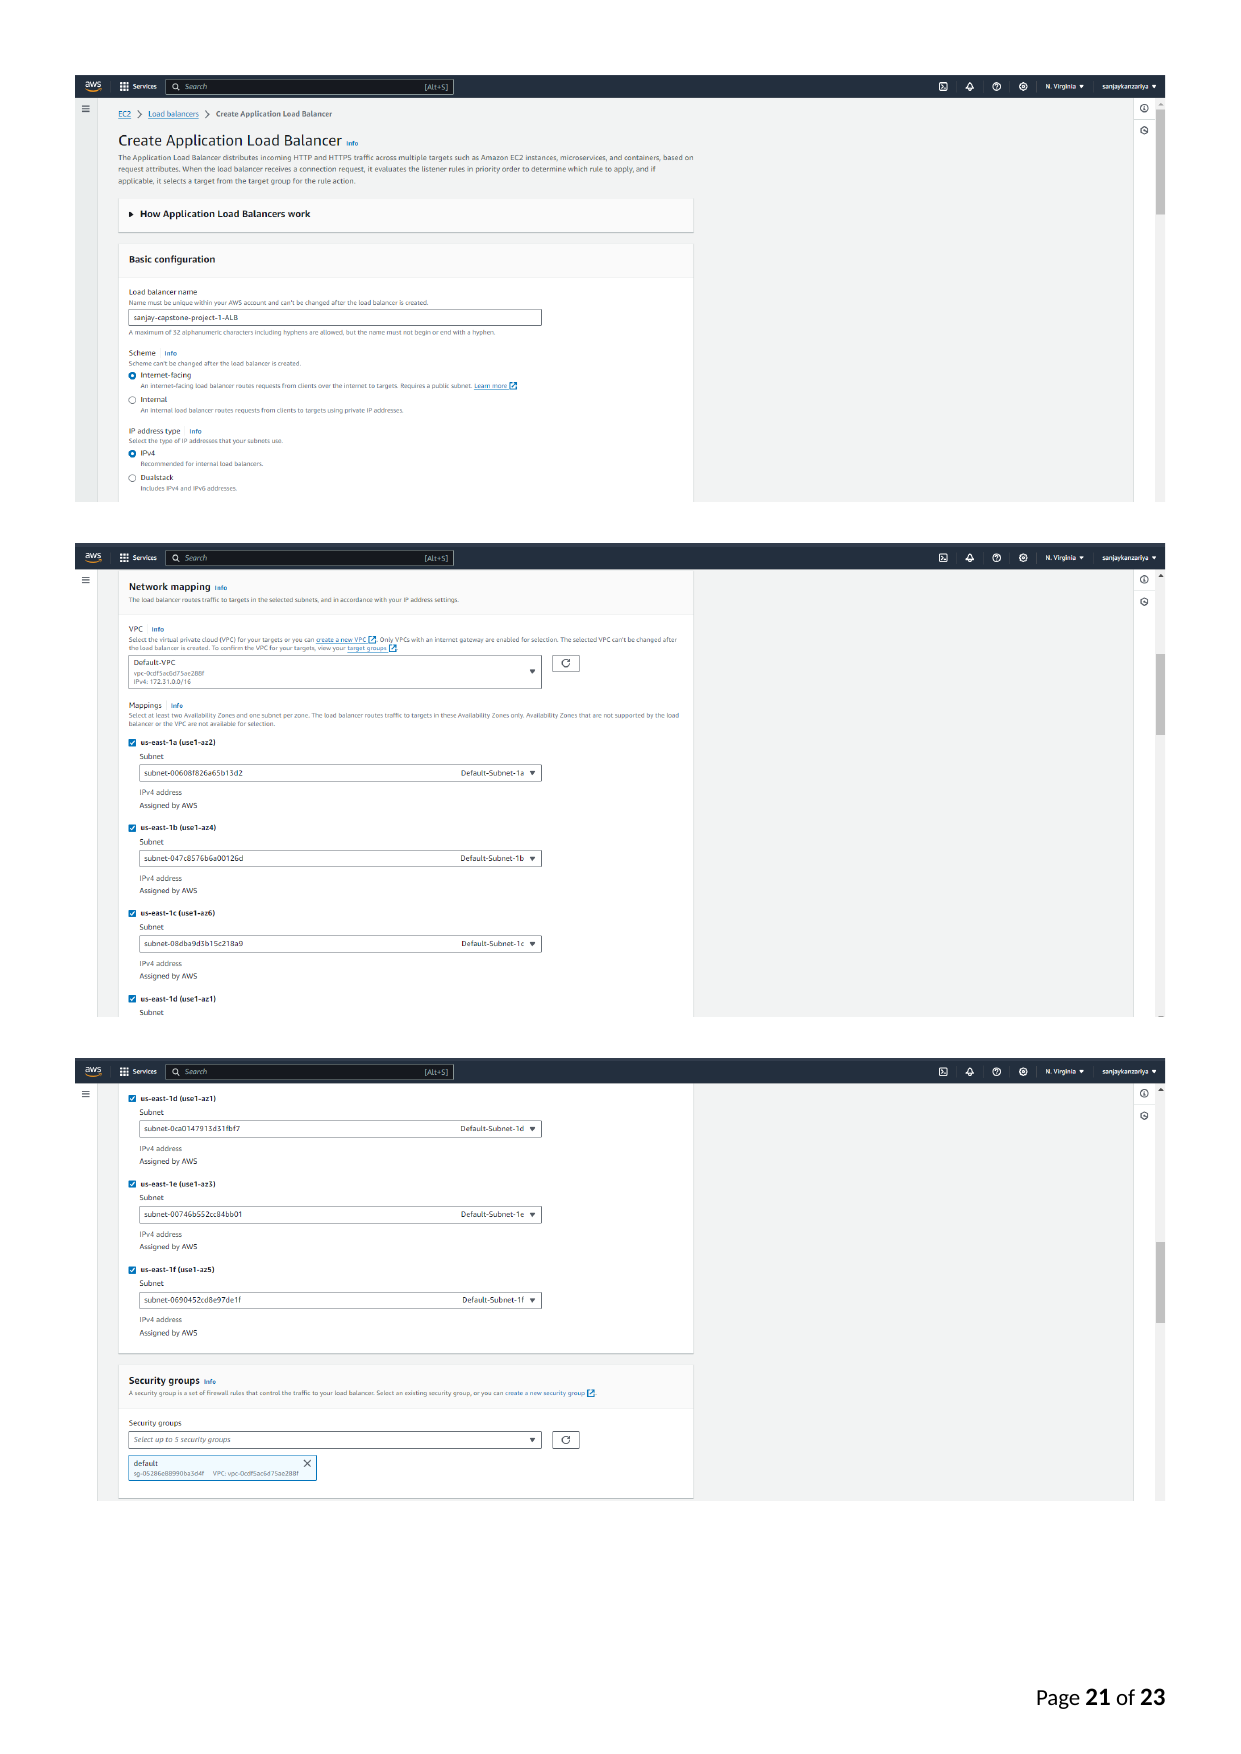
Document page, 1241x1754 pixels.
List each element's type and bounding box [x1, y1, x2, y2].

picture [75, 1058, 1166, 1501]
picture [75, 75, 1166, 502]
picture [75, 543, 1166, 1017]
